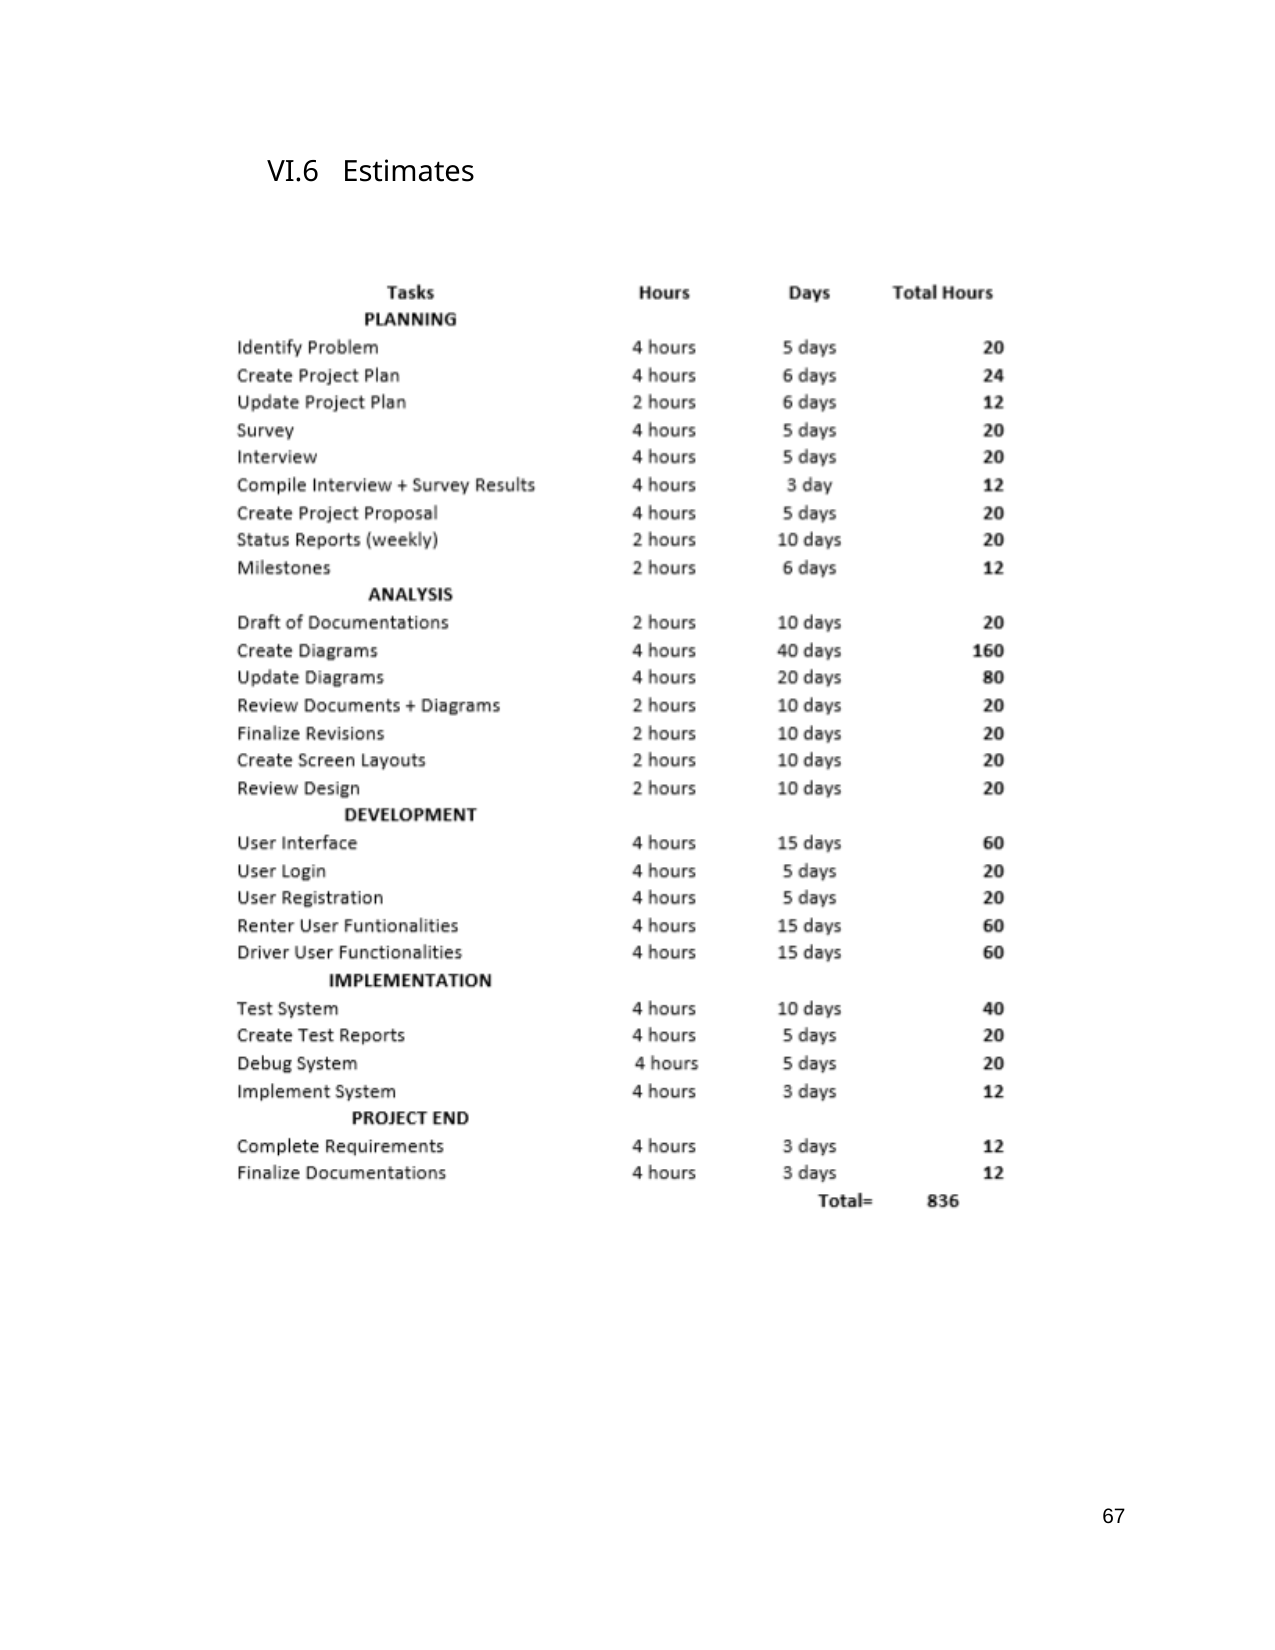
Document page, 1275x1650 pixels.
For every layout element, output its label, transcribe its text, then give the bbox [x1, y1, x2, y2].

picture [217, 265, 1043, 1228]
subtitle Estimates [267, 150, 1125, 190]
